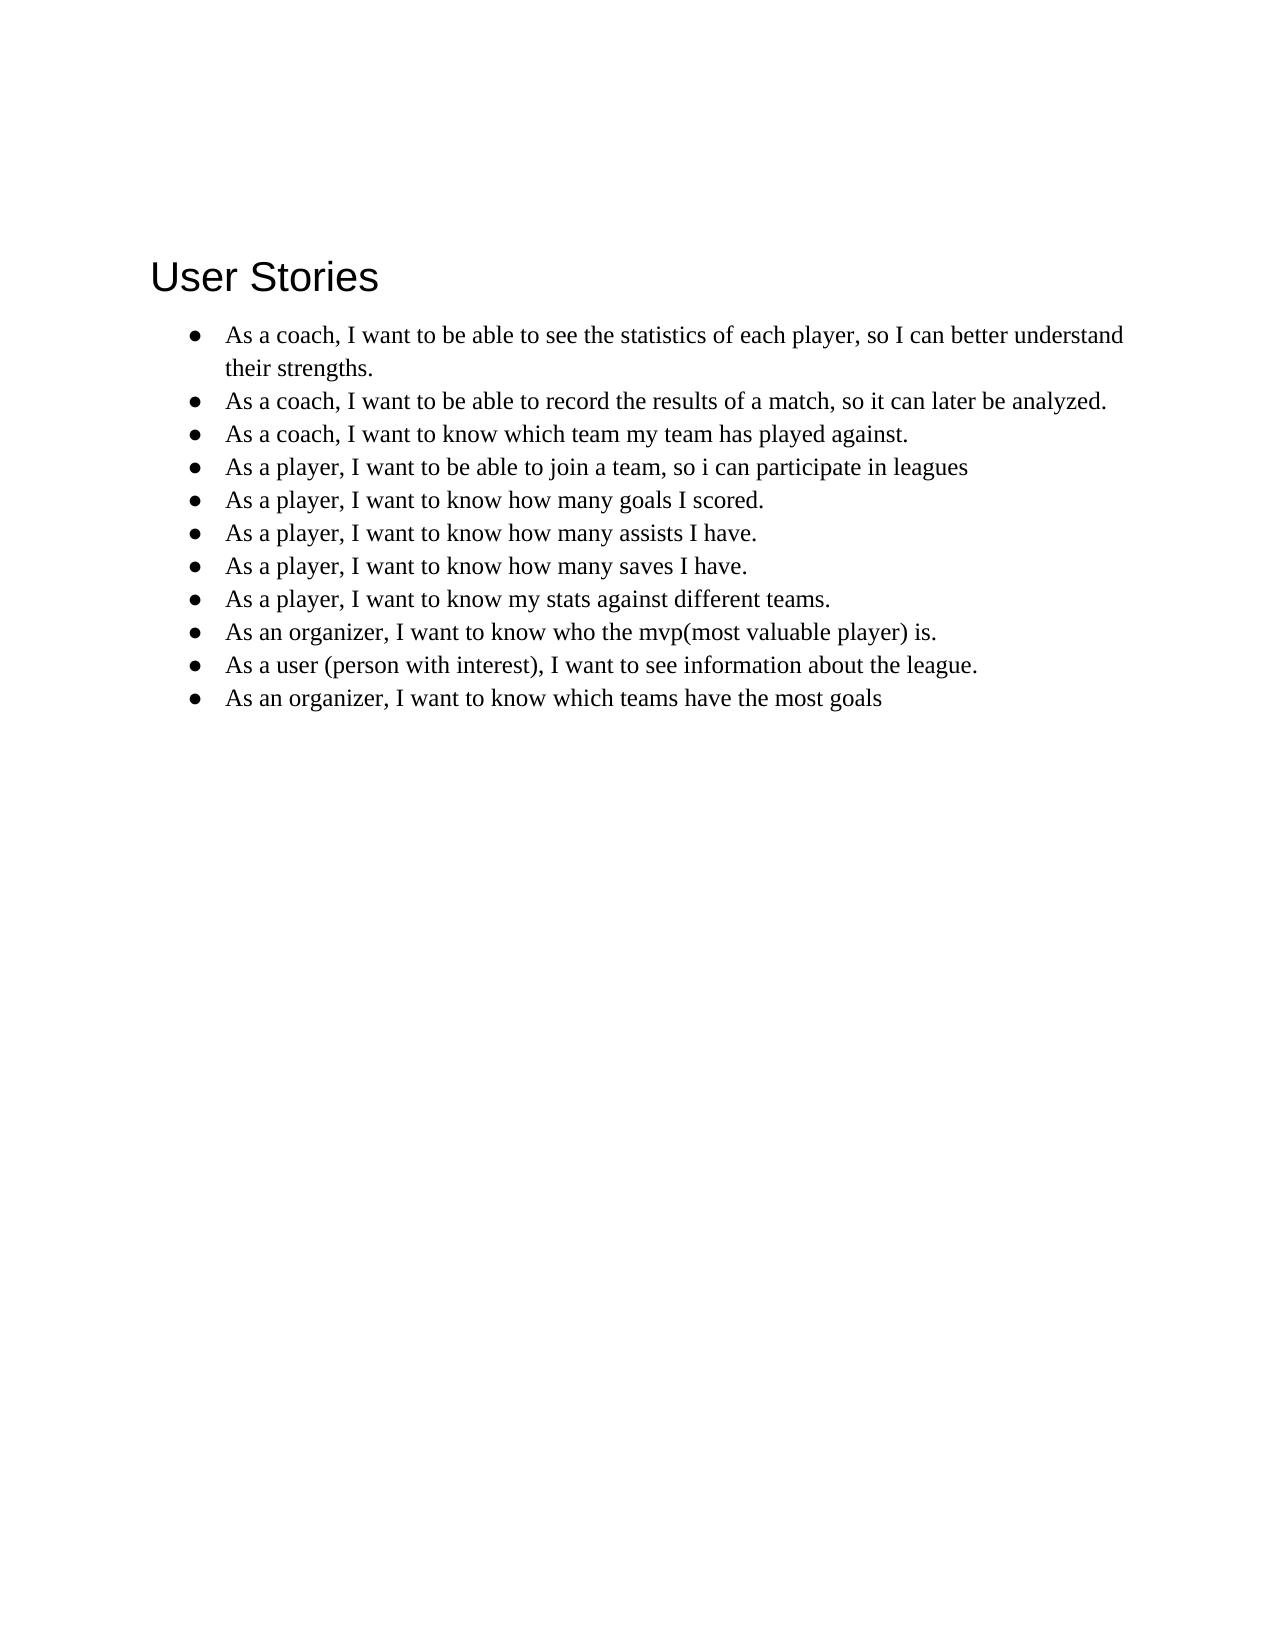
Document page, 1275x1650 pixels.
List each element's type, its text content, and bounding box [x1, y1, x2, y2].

list As a player, I want to know how many assists I have. [187, 518, 1125, 547]
list As a coach, I want to know which team my team has played against. [187, 419, 1125, 447]
list As a coach, I want to be able to record the results of a match, so it can later be analyzed. [187, 386, 1125, 414]
list As an organizer, I want to know who the mvp(most valuable player) is. [187, 617, 1125, 646]
list As an organizer, I want to know which teams have the most goals [187, 683, 1125, 712]
list As a player, I want to be able to join a team, so i can participate in leagues [187, 452, 1125, 481]
list As a player, I want to know how many saves I have. [187, 551, 1125, 579]
list As a coach, I want to be able to see the statistics of each player, so I can better understand their strengths. [187, 320, 1125, 381]
subtitle User Stories [150, 252, 1125, 300]
list As a player, I want to know how many goals I scored. [187, 485, 1125, 513]
list As a player, I want to know my stats against different teams. [187, 584, 1125, 613]
list As a user (person with interest), I want to see information about the league. [187, 650, 1125, 679]
